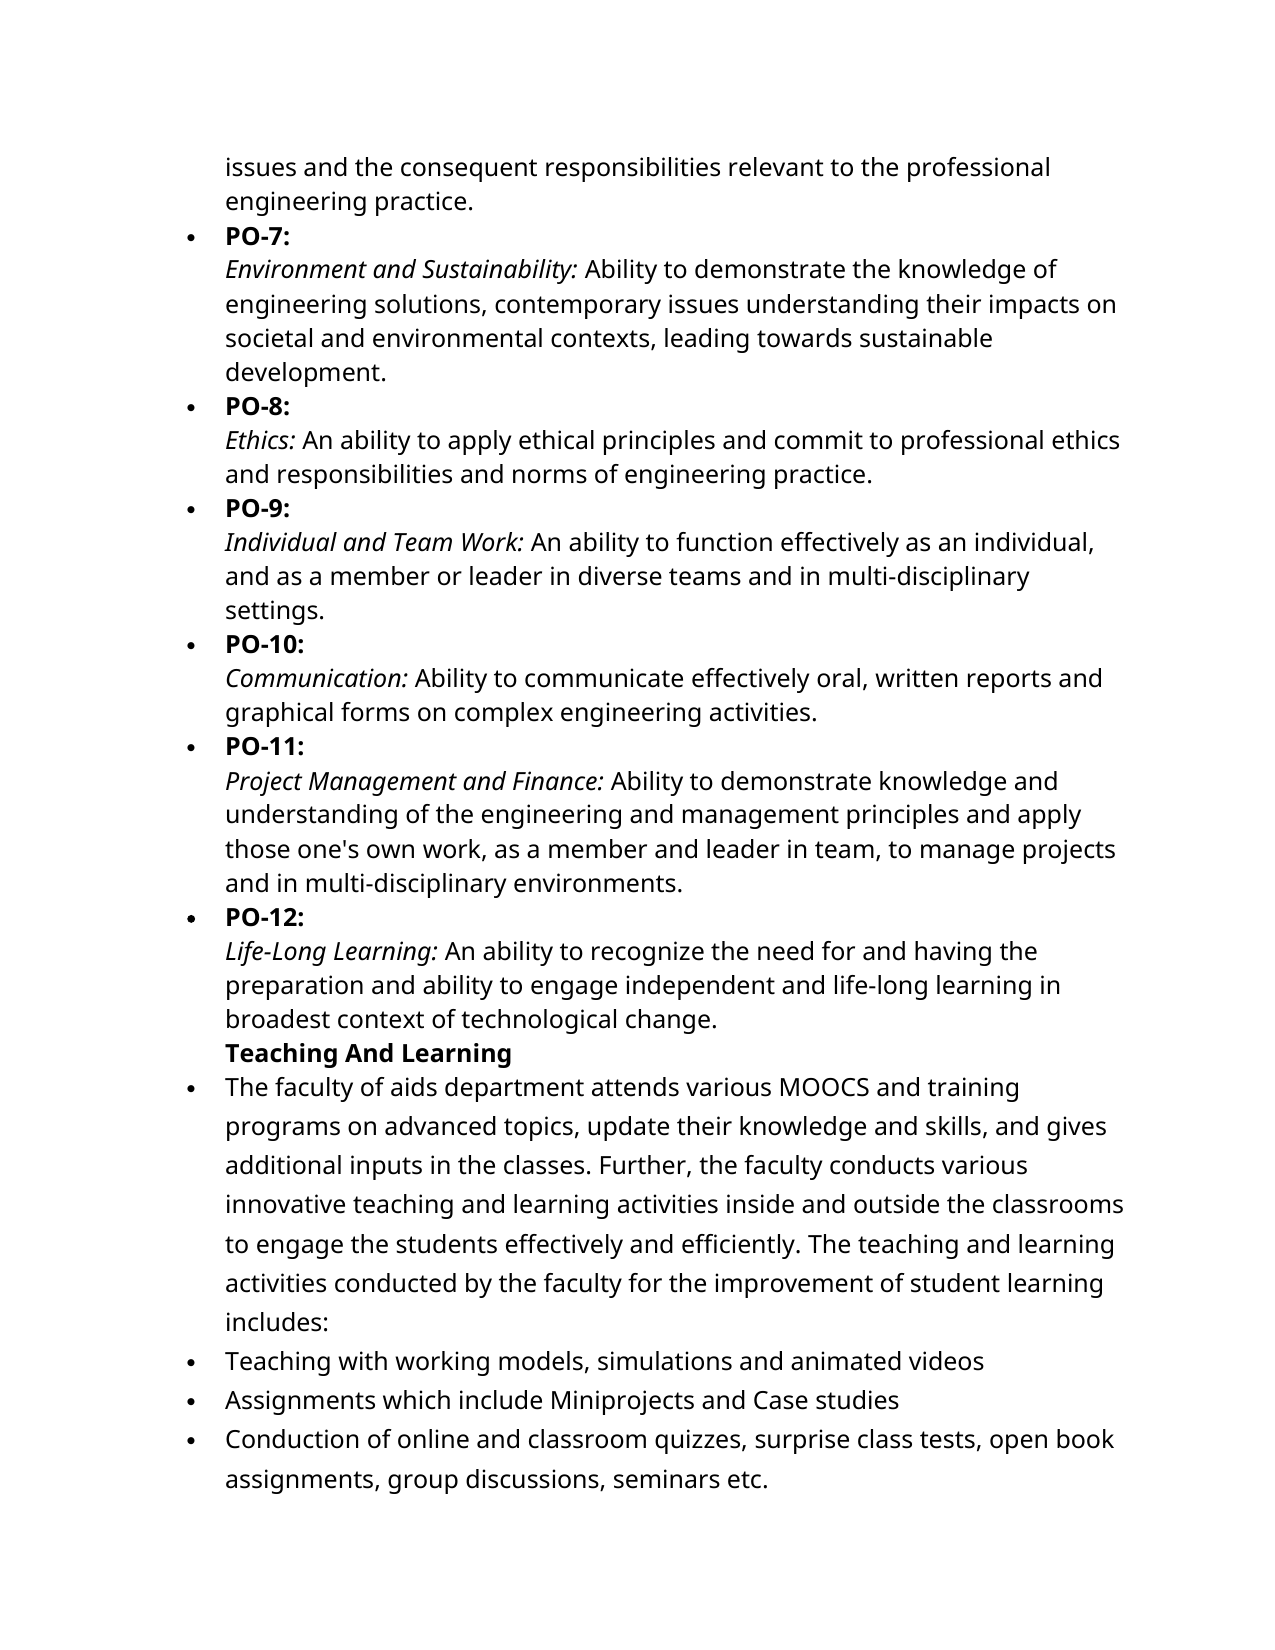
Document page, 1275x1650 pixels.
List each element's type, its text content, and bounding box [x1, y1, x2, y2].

list The faculty of aids department attends various MOOCS and training programs on advanced topics, update their knowledge and skills, and gives additional inputs in the classes. Further, the faculty conducts various innovative teaching and learning activities inside and outside the classrooms to engage the students effectively and efficiently. The teaching and learning activities conducted by the faculty for the improvement of student learning includes: [187, 1070, 1125, 1339]
list PO-7: Environment and Sustainability: Ability to demonstrate the knowledge of engineering solutions, contemporary issues understanding their impacts on societal and environmental contexts, leading towards sustainable development. [187, 218, 1125, 388]
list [187, 150, 1125, 218]
list PO-11: Project Management and Finance: Ability to demonstrate knowledge and understanding of the engineering and management principles and apply those one's own work, as a member and leader in team, to manage projects and in multi-disciplinary environments. [187, 729, 1125, 899]
list PO-12: Life-Long Learning: An ability to recognize the need for and having the preparation and ability to engage independent and life-long learning in broadest context of technological change. Teaching And Learning [187, 899, 1125, 1070]
list Assignments which include Miniprojects and Case studies [187, 1383, 1125, 1417]
list PO-10: Communication: Ability to communicate effectively oral, written reports and graphical forms on complex engineering activities. [187, 627, 1125, 729]
list Conduction of online and classroom quizzes, surprise class tests, open book assignments, group discussions, seminars etc. [187, 1422, 1125, 1495]
list PO-9: Individual and Team Work: An ability to function effectively as an individual, and as a member or leader in diverse teams and in multi-disciplinary settings. [187, 491, 1125, 627]
list PO-8: Ethics: An ability to apply ethical principles and commit to professional ethics and responsibilities and norms of engineering practice. [187, 388, 1125, 491]
list Teaching with working models, simulations and animated videos [187, 1344, 1125, 1378]
